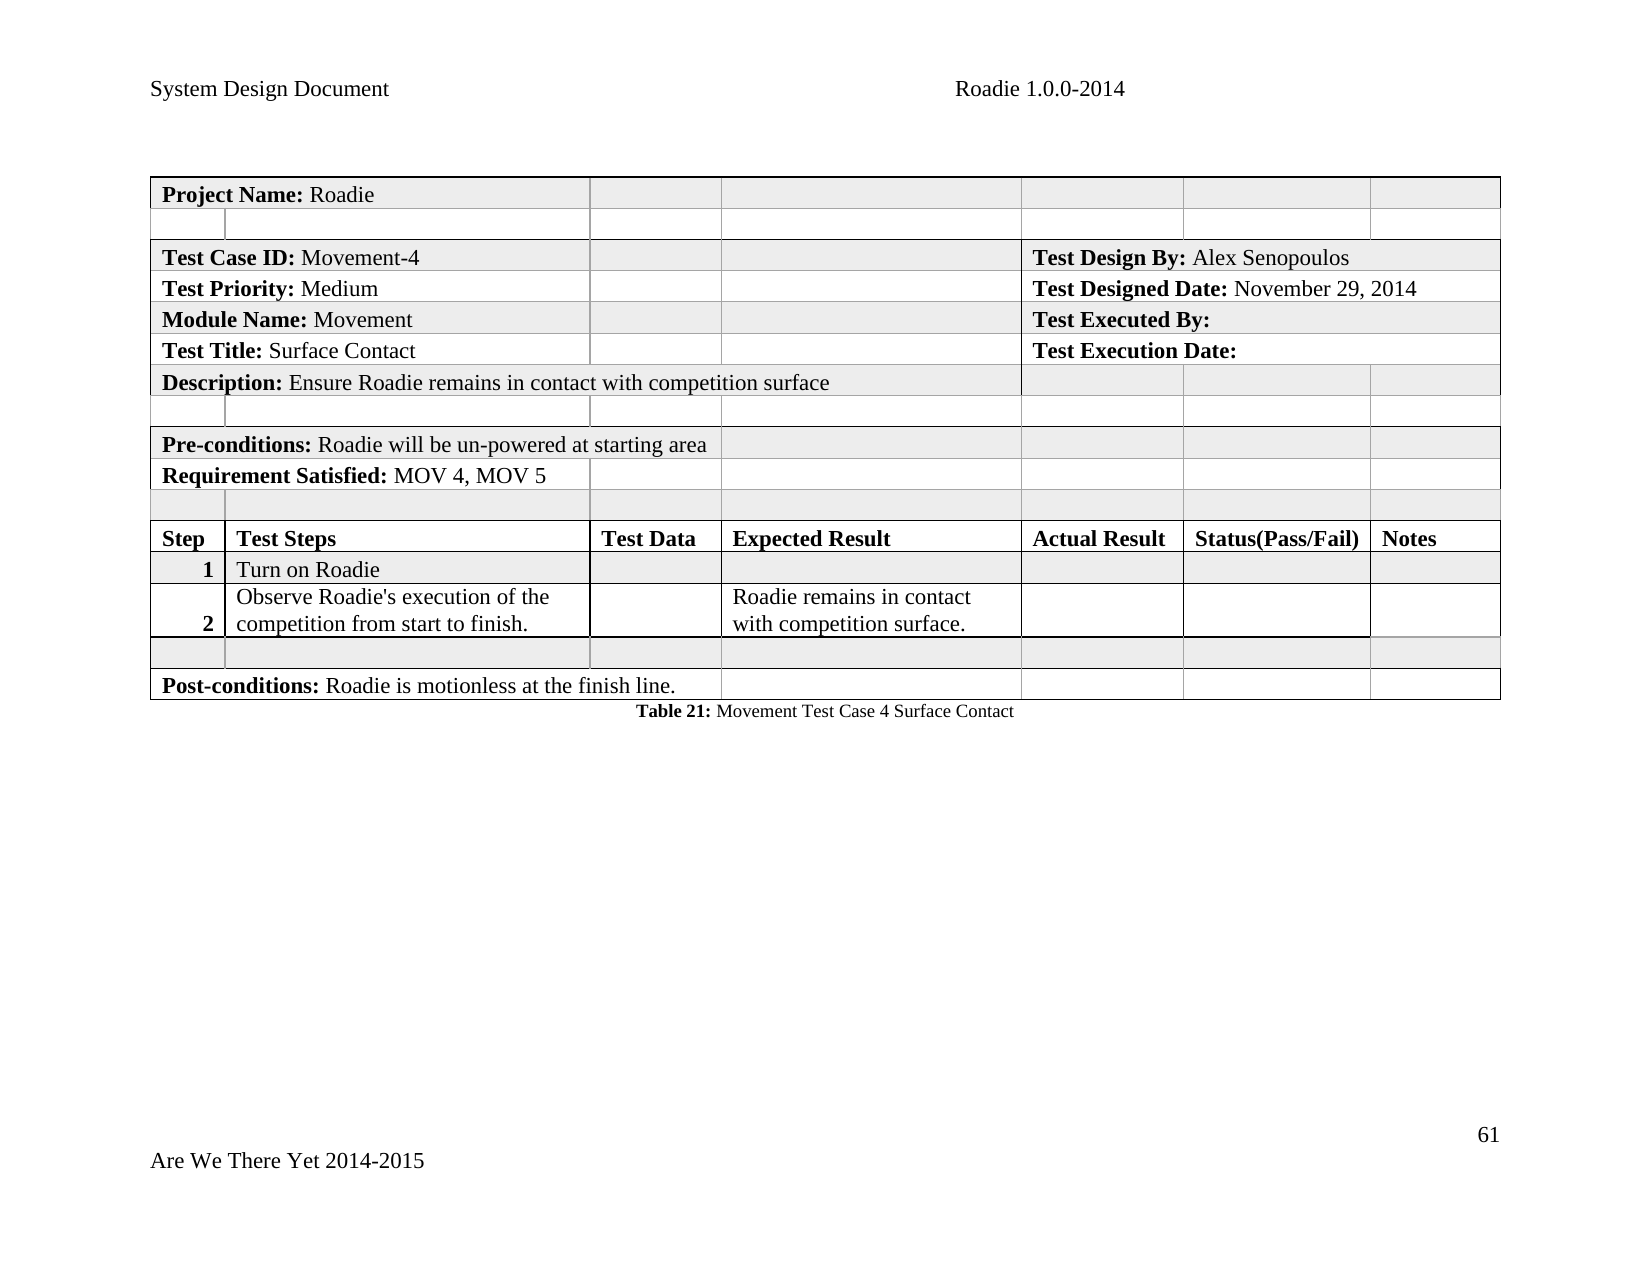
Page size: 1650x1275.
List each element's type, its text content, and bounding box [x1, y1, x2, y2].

table_cell [1184, 490, 1370, 520]
table_cell [1371, 490, 1500, 520]
table_cell Test Case ID: Movement-4 [151, 240, 589, 270]
table_cell Roadie remains in contact with competition surface. [722, 584, 1021, 636]
table_cell Test Designed Date: November 29, 2014 [1022, 271, 1500, 301]
table_cell [722, 669, 1021, 699]
table_cell 2 [151, 584, 224, 636]
table_cell [1022, 209, 1183, 239]
table_cell [1371, 638, 1500, 668]
table_cell [226, 396, 589, 426]
table_cell Actual Result [1022, 521, 1183, 551]
table_cell Observe Roadie's execution of the competition from start to finish. [226, 584, 589, 636]
table_cell Pre-conditions: Roadie will be un-powered at starting area [151, 427, 721, 458]
table_cell [1022, 669, 1183, 699]
table_cell Test Title: Surface Contact [151, 334, 589, 364]
table_cell [151, 490, 224, 520]
table_cell [1022, 459, 1183, 489]
table_cell [722, 490, 1021, 520]
table_cell [151, 396, 224, 426]
table_cell [722, 209, 1021, 239]
table_cell [1022, 365, 1183, 395]
table_cell [722, 427, 1021, 458]
table_cell [151, 638, 224, 668]
table_cell [722, 302, 1021, 333]
table_cell [1022, 584, 1183, 636]
table_cell [591, 459, 721, 489]
table_cell [591, 552, 721, 583]
table_cell [1371, 669, 1500, 699]
table_cell Expected Result [722, 521, 1021, 551]
table_cell [591, 638, 721, 668]
table_cell Test Data [591, 521, 721, 551]
table_cell Test Execution Date: [1022, 334, 1500, 364]
table_cell [591, 396, 721, 426]
table_cell Module Name: Movement [151, 302, 589, 333]
table_cell [722, 240, 1021, 270]
table_cell [226, 638, 589, 668]
table_cell Test Executed By: [1022, 302, 1500, 333]
table_cell [1022, 638, 1183, 668]
table_cell [591, 240, 721, 270]
table_cell Post-conditions: Roadie is motionless at the finish line. [151, 669, 721, 699]
text Table 21: Movement Test Case 4 Surface Contact [150, 700, 1500, 721]
table_cell [1184, 427, 1370, 458]
table_cell [226, 209, 589, 239]
table_cell [1371, 459, 1500, 489]
table_cell [1022, 427, 1183, 458]
table_cell [1371, 365, 1500, 395]
table_cell Requirement Satisfied: MOV 4, MOV 5 [151, 459, 589, 489]
table_header [1184, 178, 1370, 208]
table_cell [591, 302, 721, 333]
table_cell Status(Pass/Fail) [1184, 521, 1370, 551]
table_cell [1022, 490, 1183, 520]
table_cell [591, 334, 721, 364]
table_cell Test Priority: Medium [151, 271, 589, 301]
table_cell [151, 209, 224, 239]
table_cell [591, 209, 721, 239]
table_header Project Name: Roadie [151, 178, 589, 208]
table_cell [226, 490, 589, 520]
table_cell [1184, 638, 1370, 668]
table_cell [722, 638, 1021, 668]
table_cell Turn on Roadie [226, 552, 589, 583]
table_cell [1184, 552, 1370, 583]
table_cell [722, 271, 1021, 301]
table_cell [591, 271, 721, 301]
table_cell [1022, 552, 1183, 583]
table_cell [1371, 552, 1500, 583]
table_header [1022, 178, 1183, 208]
table_cell Description: Ensure Roadie remains in contact with competition surface [151, 365, 1021, 395]
table_cell [1184, 209, 1370, 239]
table_header [1371, 178, 1500, 208]
table_cell [1371, 584, 1500, 636]
table_cell Notes [1371, 521, 1500, 551]
table_cell [1184, 669, 1370, 699]
table_cell 1 [151, 552, 224, 583]
table_cell [591, 584, 721, 636]
table_header [591, 178, 721, 208]
table_cell [722, 459, 1021, 489]
table_cell Test Design By: Alex Senopoulos [1022, 240, 1500, 270]
table_cell [1371, 396, 1500, 426]
table_cell [591, 490, 721, 520]
table_header [722, 178, 1021, 208]
table_cell [1184, 365, 1370, 395]
table_cell [722, 552, 1021, 583]
table_cell [1022, 396, 1183, 426]
table_cell [1371, 427, 1500, 458]
table_cell [722, 396, 1021, 426]
table_cell [722, 334, 1021, 364]
table_cell [1184, 459, 1370, 489]
table_cell [1184, 396, 1370, 426]
table_cell [1184, 584, 1370, 636]
table_cell [1371, 209, 1500, 239]
table_cell Step [151, 521, 224, 551]
table_cell Test Steps [226, 521, 589, 551]
